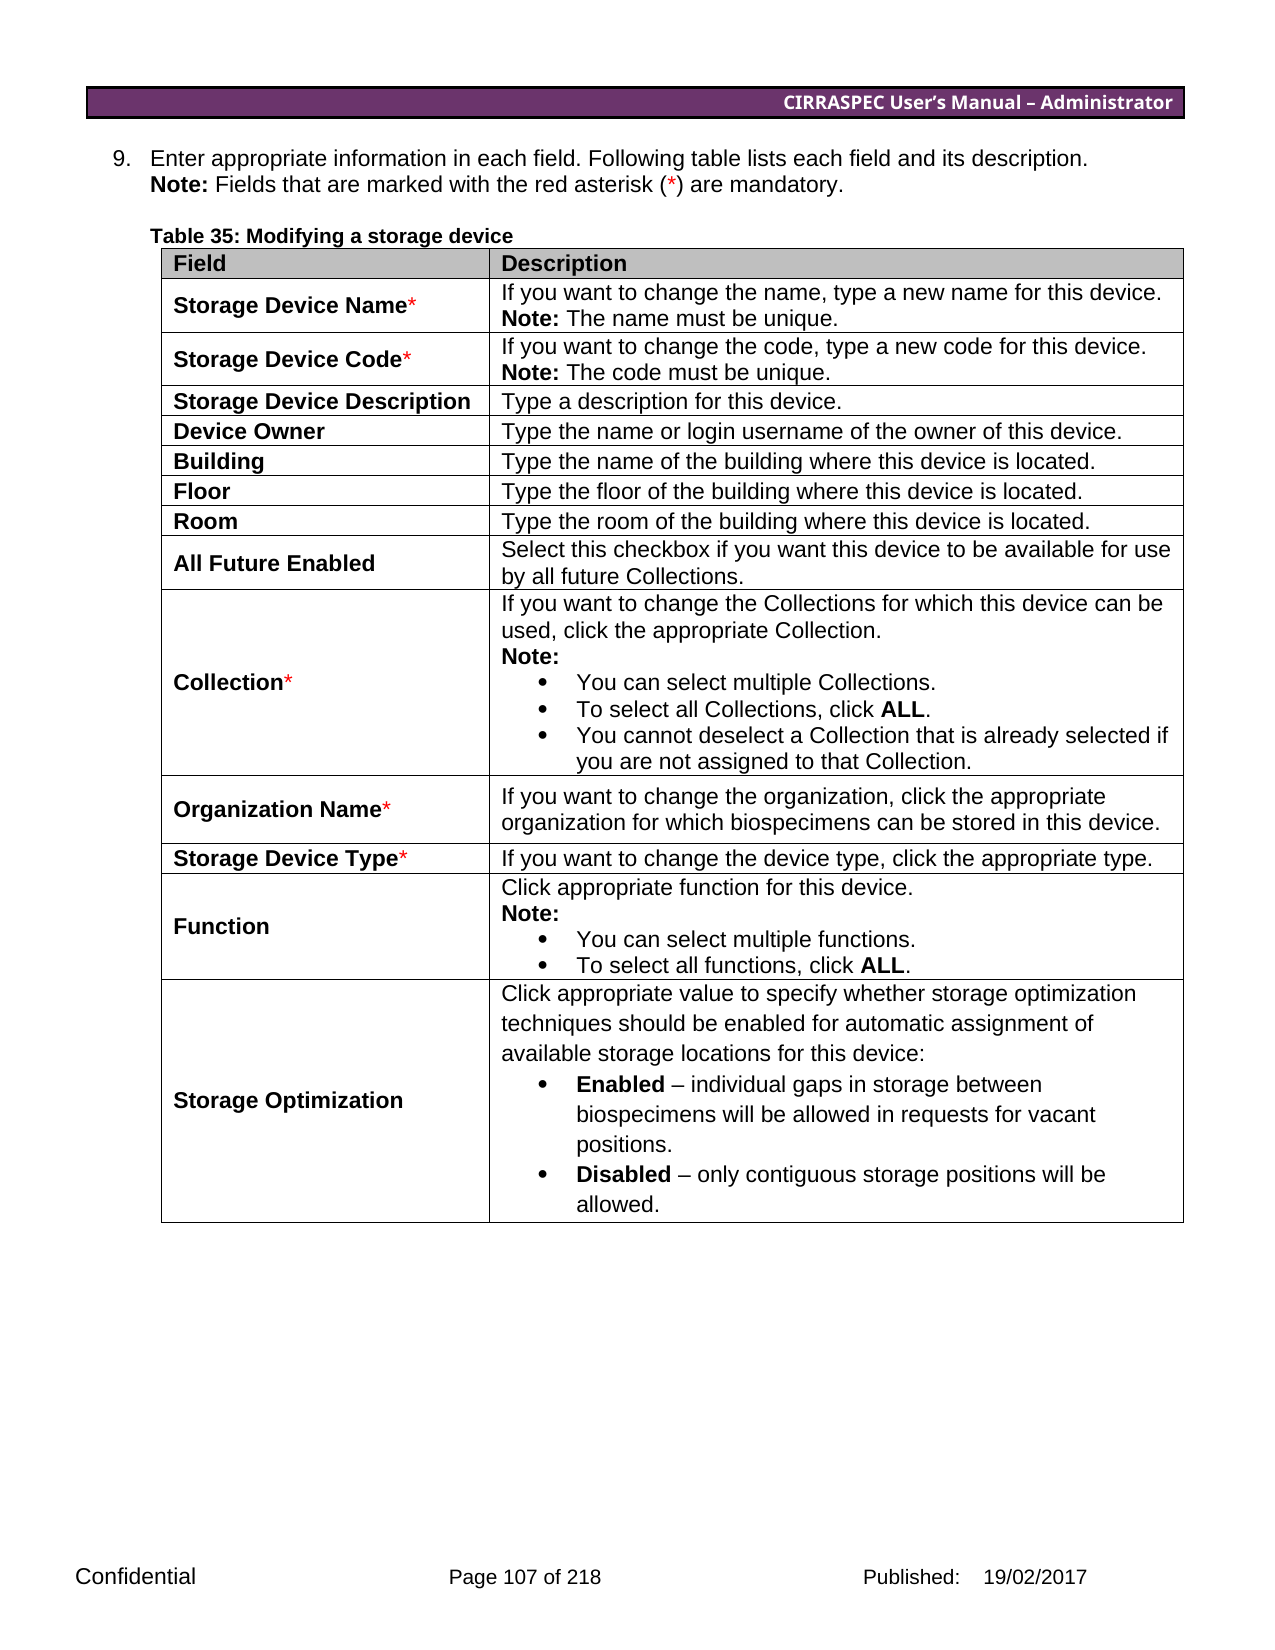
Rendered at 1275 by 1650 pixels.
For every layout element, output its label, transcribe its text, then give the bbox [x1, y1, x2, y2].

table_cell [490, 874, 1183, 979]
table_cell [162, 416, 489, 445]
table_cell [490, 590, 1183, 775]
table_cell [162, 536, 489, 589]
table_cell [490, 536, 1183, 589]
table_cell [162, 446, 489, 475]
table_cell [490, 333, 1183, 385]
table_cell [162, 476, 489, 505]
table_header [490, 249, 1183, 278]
list Enter appropriate information in each field. Following table lists each field and its description. [112, 145, 1181, 171]
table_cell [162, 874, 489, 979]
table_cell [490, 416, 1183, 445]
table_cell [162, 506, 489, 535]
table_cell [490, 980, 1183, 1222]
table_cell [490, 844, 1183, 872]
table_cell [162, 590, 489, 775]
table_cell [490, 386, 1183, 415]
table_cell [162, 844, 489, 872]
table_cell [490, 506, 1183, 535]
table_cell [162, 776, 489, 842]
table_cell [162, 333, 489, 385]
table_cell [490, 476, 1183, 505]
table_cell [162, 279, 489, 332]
text Note: Fields that are marked with the red asterisk (*) are mandatory. [150, 171, 1124, 198]
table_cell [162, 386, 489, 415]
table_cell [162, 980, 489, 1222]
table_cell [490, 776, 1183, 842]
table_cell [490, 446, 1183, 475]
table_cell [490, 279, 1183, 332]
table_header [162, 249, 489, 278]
